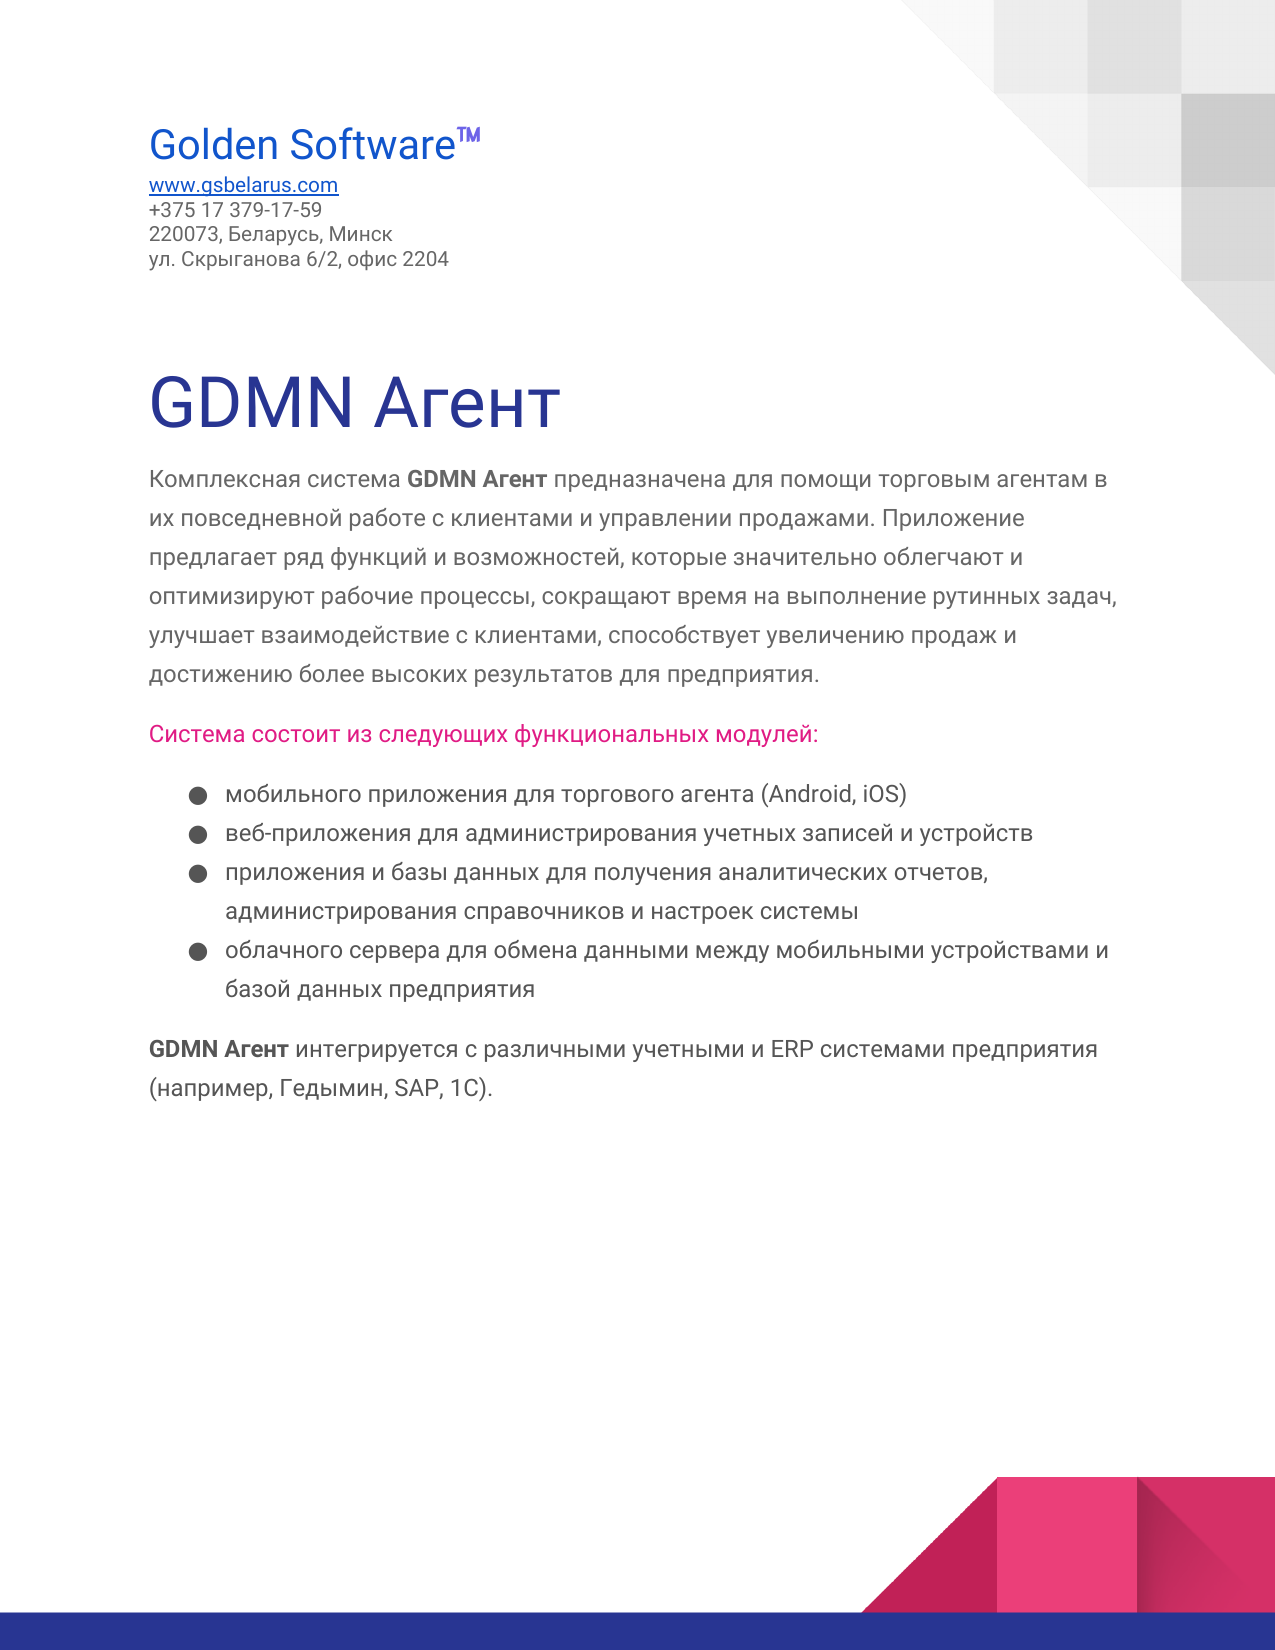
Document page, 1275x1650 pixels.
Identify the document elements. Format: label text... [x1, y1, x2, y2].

list мобильного приложения для торгового агента (Android, iOS) [187, 780, 1125, 808]
text Комплексная система GDMN Агент предназначена для помощи торговым агентам в их повседневной работе с клиентами и управлении продажами. Приложение предлагает ряд функций и возможностей, которые значительно облегчают и оптимизируют рабочие процессы, сокращают время на выполнение рутинных задач, улучшает взаимодействие с клиентами, способствует увеличению продаж и достижению более высоких результатов для предприятия. [148, 465, 1125, 689]
text www.gsbelarus.com [148, 173, 1125, 198]
text GDMN Агент интегрируется с различными учетными и ERP системами предприятия (например, Гедымин, SAP, 1C). [148, 1036, 1125, 1103]
picture [900, 0, 1275, 375]
list веб-приложения для администрирования учетных записей и устройств [187, 819, 1125, 847]
picture [0, 1475, 1275, 1650]
list приложения и базы данных для получения аналитических отчетов, администрирования справочников и настроек системы [187, 858, 1125, 926]
text 220073, Беларусь, Минск [148, 222, 1125, 247]
text +375 17 379-17-59 [148, 198, 1125, 222]
text ул. Скрыганова 6/2, офис 2204 [148, 247, 1125, 271]
subtitle Система состоит из следующих функциональных модулей: [148, 720, 1125, 748]
text Golden Software™ [148, 112, 1125, 173]
list облачного сервера для обмена данными между мобильными устройствами и базой данных предприятия [187, 937, 1125, 1004]
title GDMN Агент [148, 361, 1125, 444]
